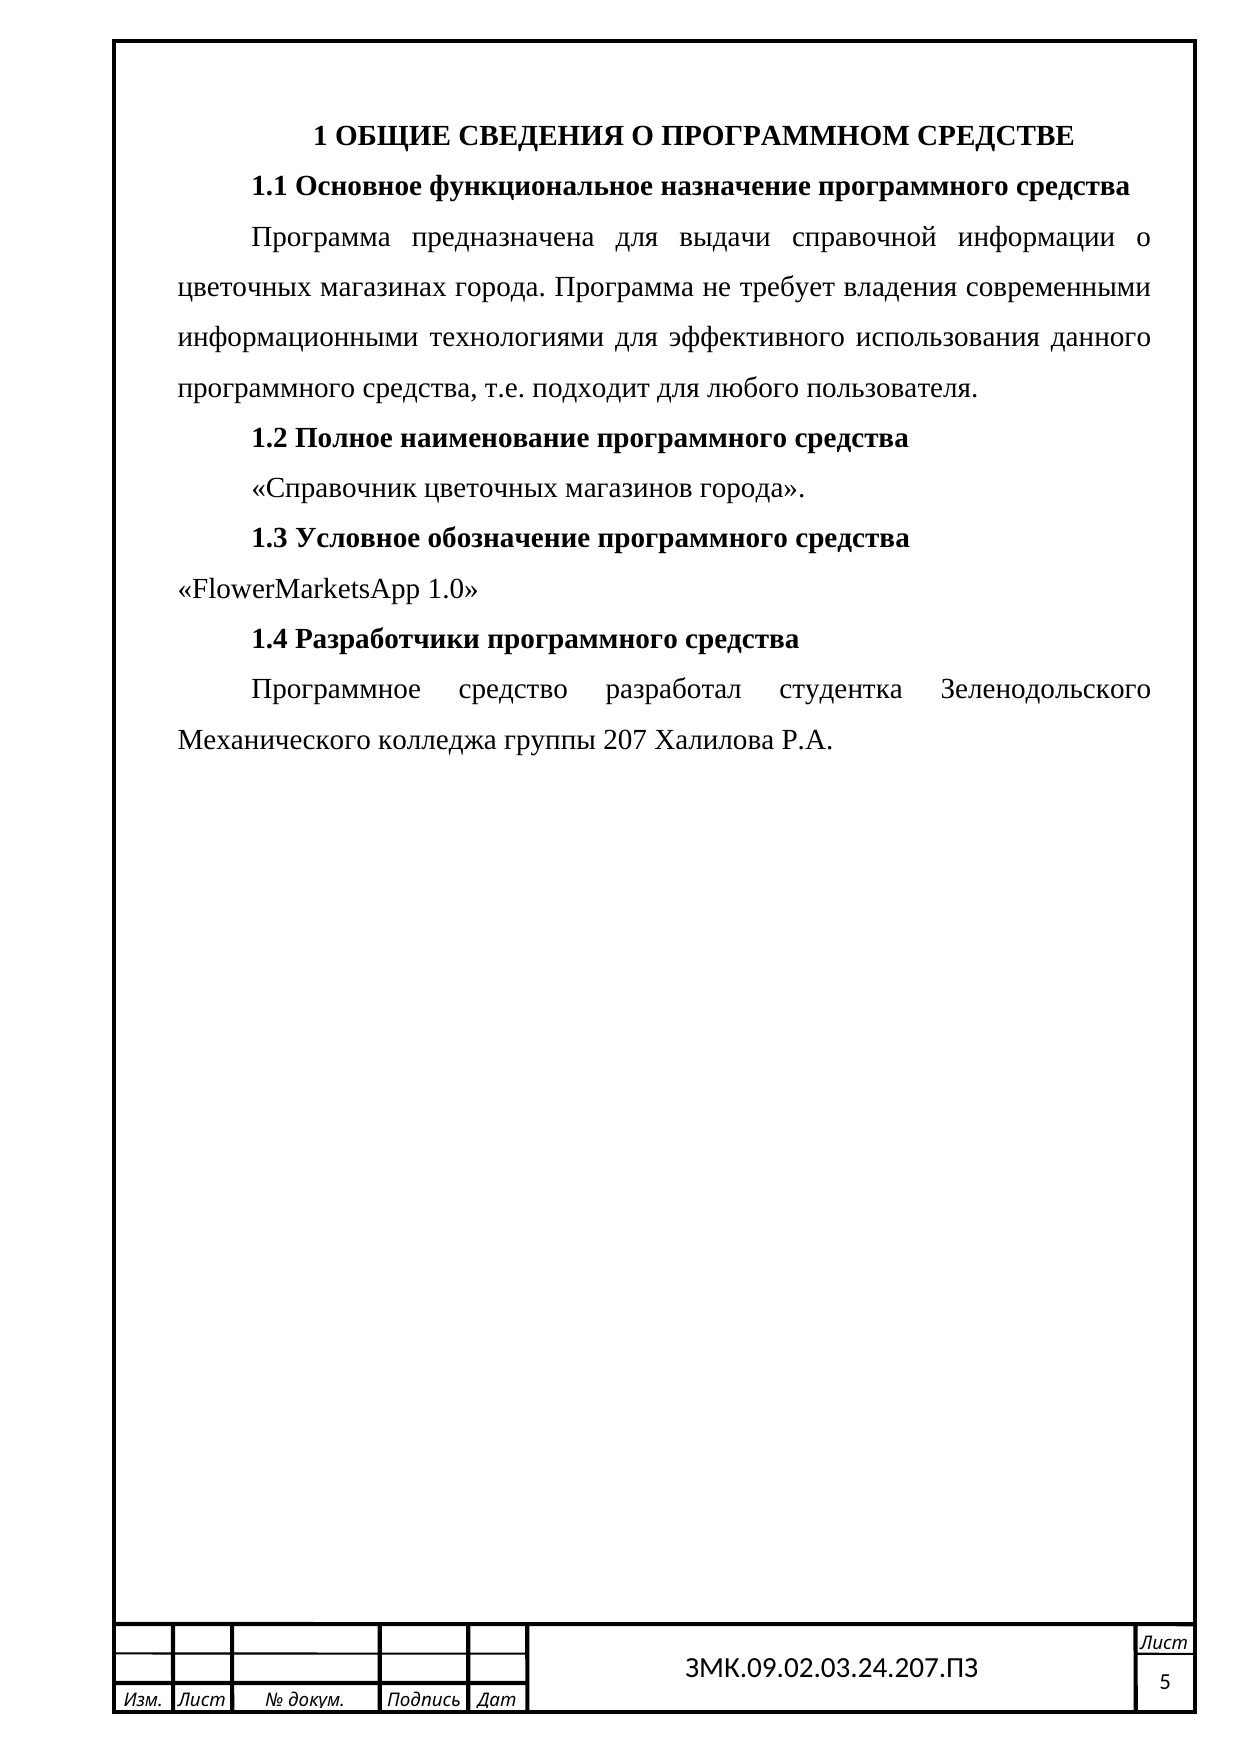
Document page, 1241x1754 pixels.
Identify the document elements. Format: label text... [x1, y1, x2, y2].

text «Справочник цветочных магазинов города». [177, 470, 1152, 504]
text 1.4 Разработчики программного средства [177, 621, 1152, 655]
text Программа предназначена для выдачи справочной информации о цветочных магазинах города. Программа не требует владения современными информационными технологиями для эффективного использования данного программного средства, т.е. подходит для любого пользователя. [177, 219, 1152, 403]
text «FlowerMarketsApp 1.0» [177, 571, 1152, 604]
text 1.3 Условное обозначение программного средства [177, 521, 1152, 554]
text 1.2 Полное наименование программного средства [177, 420, 1152, 453]
text Программное средство разработал студентка Зеленодольского Механического колледжа группы 207 Халилова Р.А. [177, 672, 1152, 755]
text 1.1 Основное функциональное назначение программного средства [177, 168, 1152, 202]
text 1 ОБЩИЕ СВЕДЕНИЯ О ПРОГРАММНОМ СРЕДСТВЕ [177, 118, 1152, 152]
